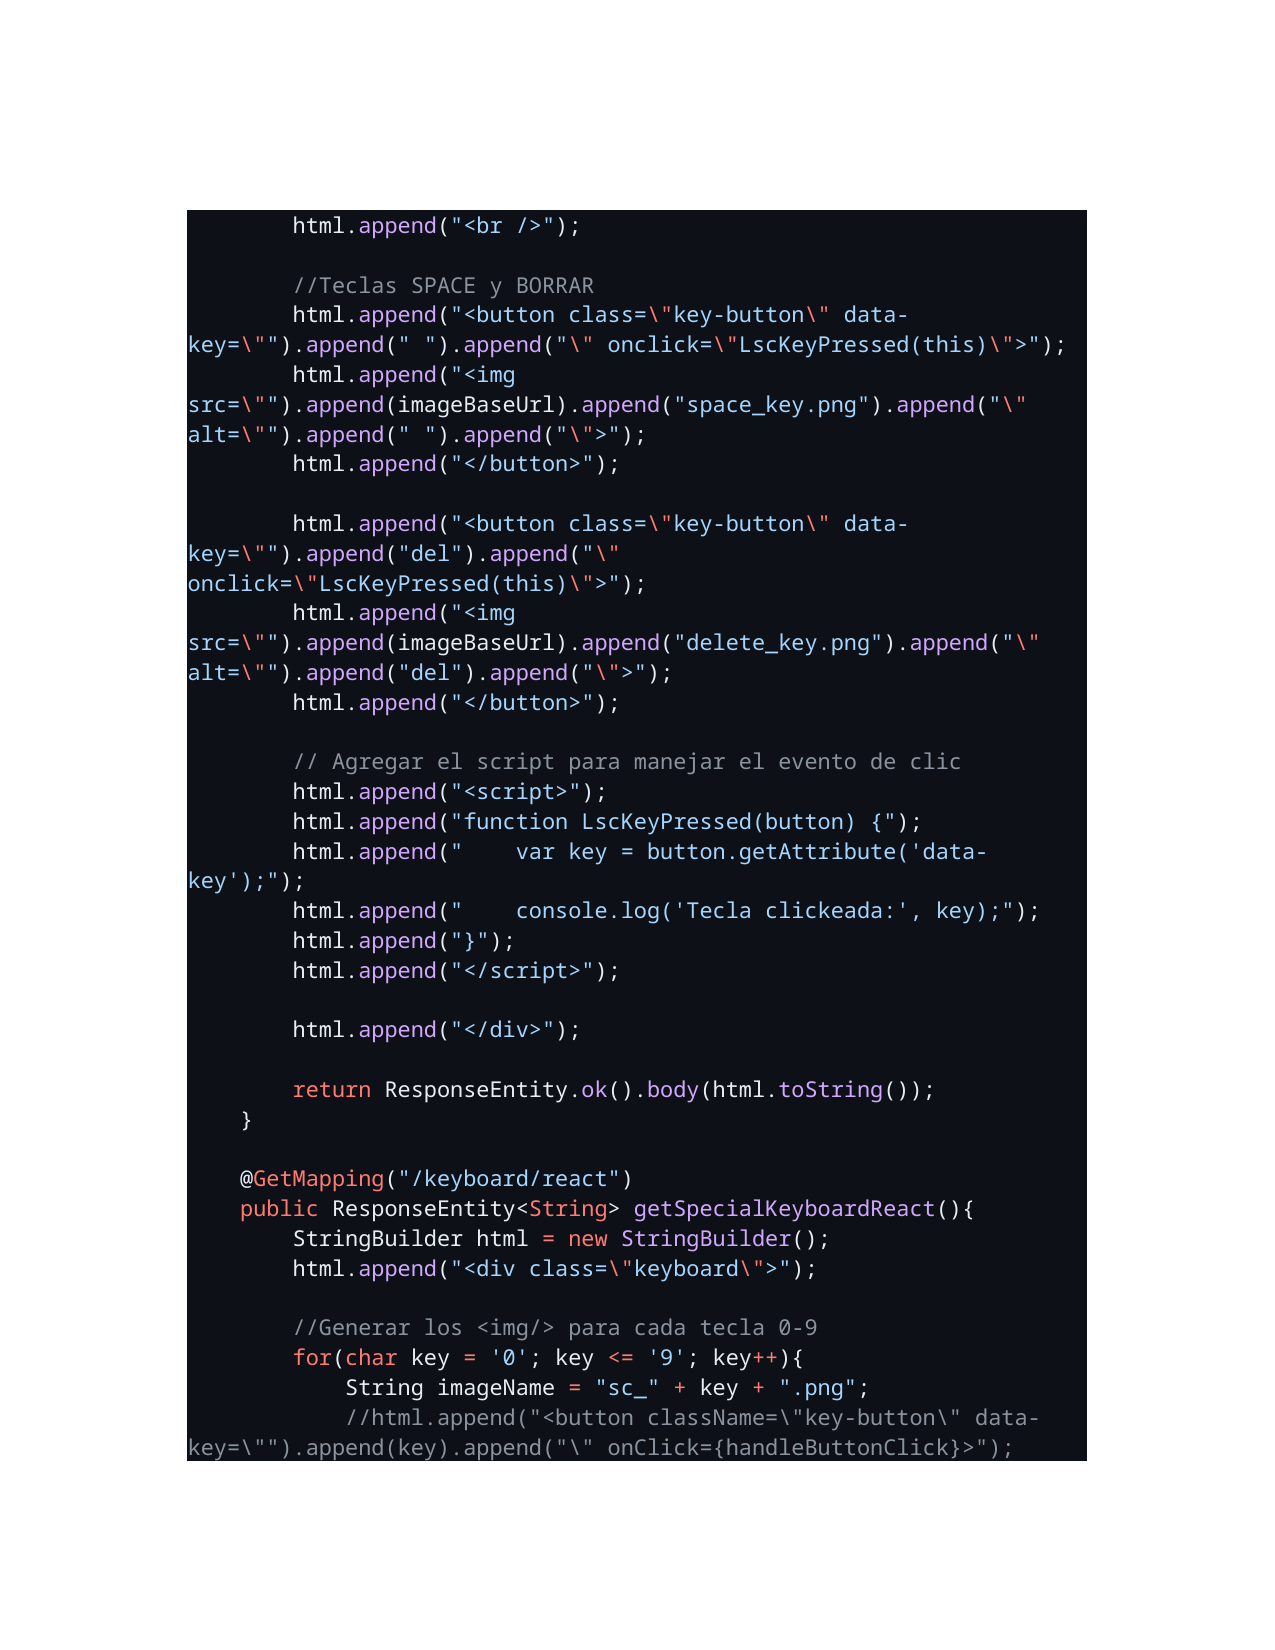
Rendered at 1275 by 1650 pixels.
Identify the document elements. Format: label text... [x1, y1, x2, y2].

text StringBuilder html = new StringBuilder(); [187, 1223, 1087, 1253]
text @GetMapping("/keyboard/react") [187, 1163, 1087, 1193]
text html.append("<button class=\"key-button\" data-key=\"").append(" ").append("\" onclick=\"LscKeyPressed(this)\">"); [187, 299, 1087, 359]
text html.append("<br />"); [187, 210, 1087, 240]
text html.append("function LscKeyPressed(button) {"); [187, 806, 1087, 836]
text //Teclas SPACE y BORRAR [187, 269, 1087, 299]
text } [187, 1104, 1087, 1133]
text for(char key = '0'; key <= '9'; key++){ [187, 1342, 1087, 1372]
text //Generar los <img/> para cada tecla 0-9 [187, 1312, 1087, 1342]
text html.append("<img src=\"").append(imageBaseUrl).append("space_key.png").append("\" alt=\"").append(" ").append("\">"); [187, 359, 1087, 448]
text html.append("}"); [187, 925, 1087, 955]
text html.append("</button>"); [187, 687, 1087, 716]
text html.append("<div class=\"keyboard\">"); [187, 1253, 1087, 1282]
text html.append("<img src=\"").append(imageBaseUrl).append("delete_key.png").append("\" alt=\"").append("del").append("\">"); [187, 597, 1087, 687]
text html.append("</script>"); [187, 955, 1087, 984]
text html.append(" console.log('Tecla clickeada:', key);"); [187, 895, 1087, 925]
text String imageName = "sc_" + key + ".png"; [187, 1372, 1087, 1402]
text return ResponseEntity.ok().body(html.toString()); [187, 1074, 1087, 1104]
text html.append("</div>"); [187, 1014, 1087, 1044]
text // Agregar el script para manejar el evento de clic [187, 746, 1087, 776]
text html.append("<button class=\"key-button\" data-key=\"").append("del").append("\" onclick=\"LscKeyPressed(this)\">"); [187, 508, 1087, 597]
text html.append(" var key = button.getAttribute('data-key');"); [187, 836, 1087, 895]
text //html.append("<button className=\"key-button\" data-key=\"").append(key).append("\" onClick={handleButtonClick}>"); [187, 1402, 1087, 1461]
text html.append("<script>"); [187, 776, 1087, 806]
text html.append("</button>"); [187, 448, 1087, 478]
text public ResponseEntity<String> getSpecialKeyboardReact(){ [187, 1193, 1087, 1223]
